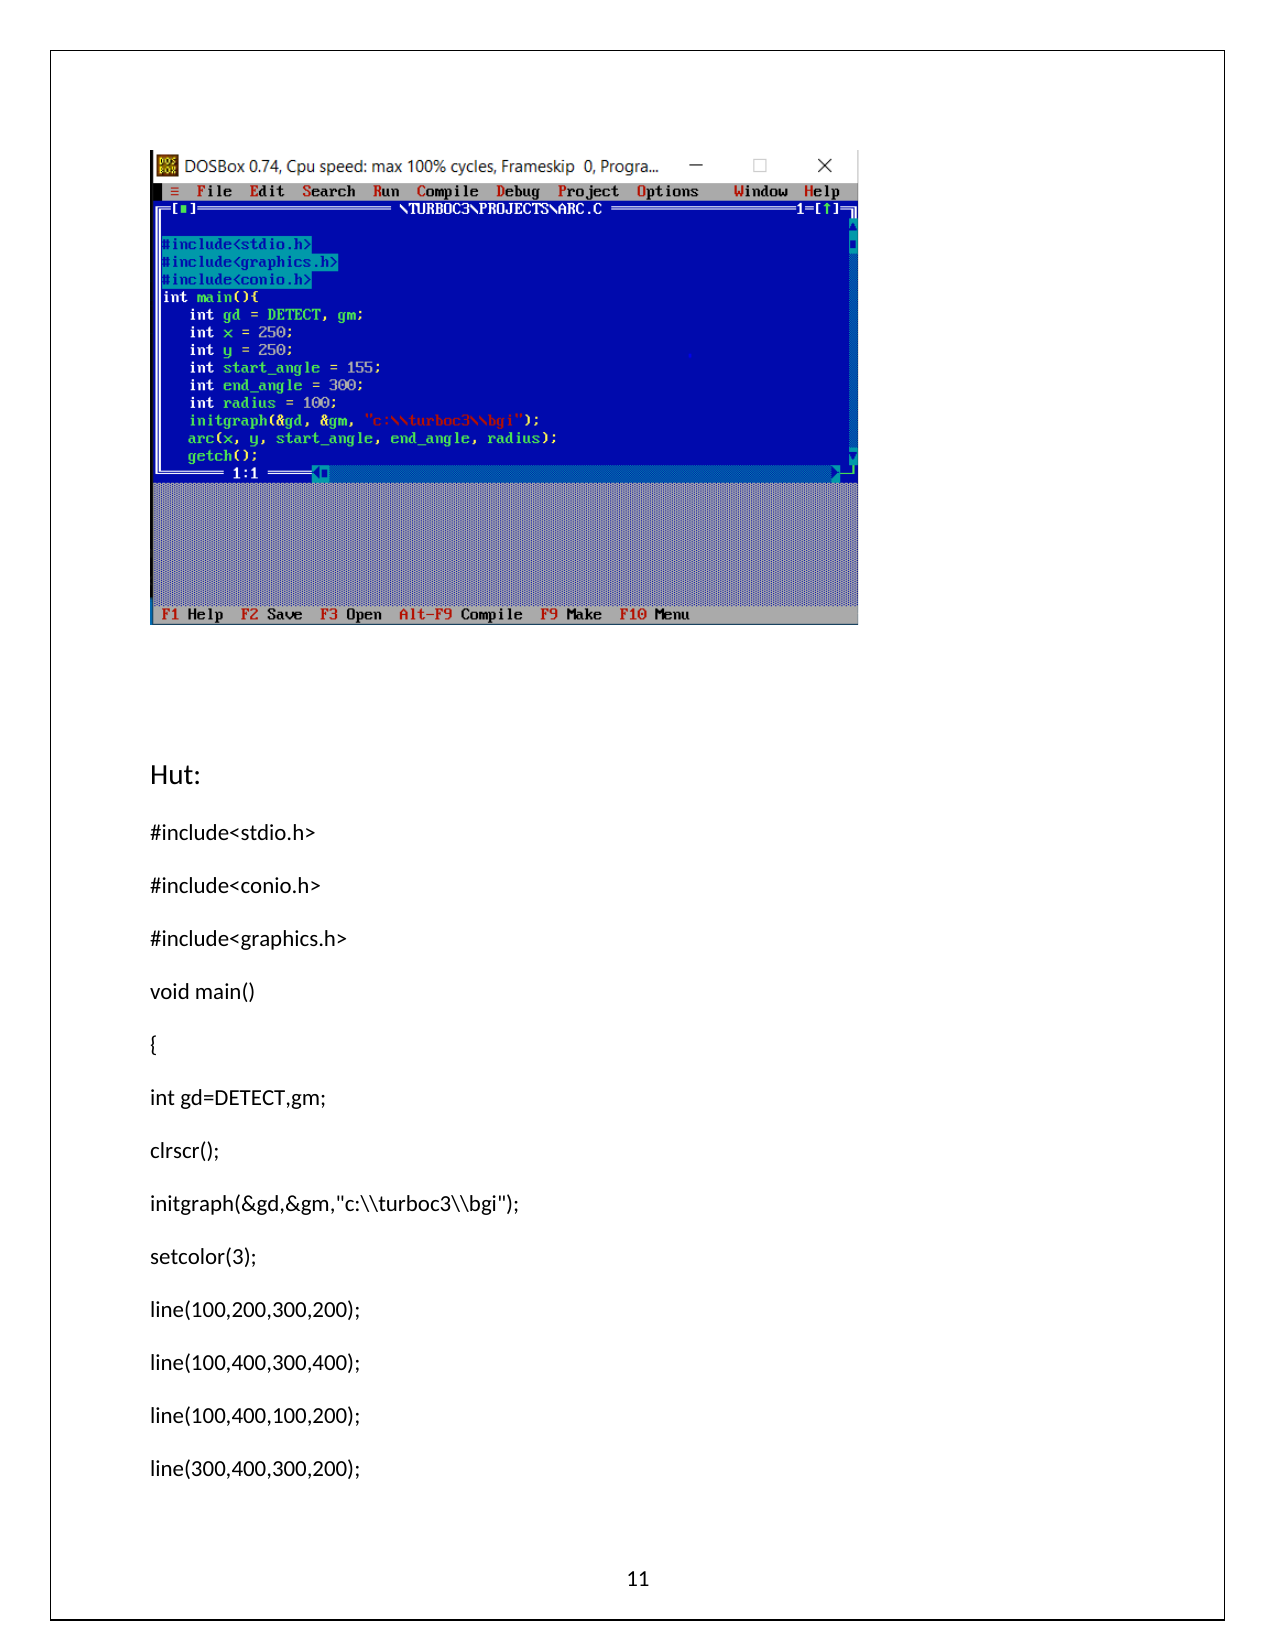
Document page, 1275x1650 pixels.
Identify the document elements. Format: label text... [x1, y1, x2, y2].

text #include<graphics.h> [150, 924, 1125, 952]
text Hut: [150, 756, 1125, 792]
picture [150, 150, 859, 625]
text clrscr(); [150, 1136, 1125, 1164]
text setcolor(3); [150, 1242, 1125, 1270]
text #include<stdio.h> [150, 818, 1125, 846]
text line(100,400,300,400); [150, 1348, 1125, 1376]
text void main() [150, 977, 1125, 1005]
text #include<conio.h> [150, 871, 1125, 899]
text initgraph(&gd,&gm,"c:\\turboc3\\bgi"); [150, 1189, 1125, 1217]
text int gd=DETECT,gm; [150, 1083, 1125, 1111]
text line(100,200,300,200); [150, 1295, 1125, 1323]
text { [150, 1030, 1125, 1058]
text line(300,400,300,200); [150, 1454, 1125, 1482]
text line(100,400,100,200); [150, 1401, 1125, 1429]
